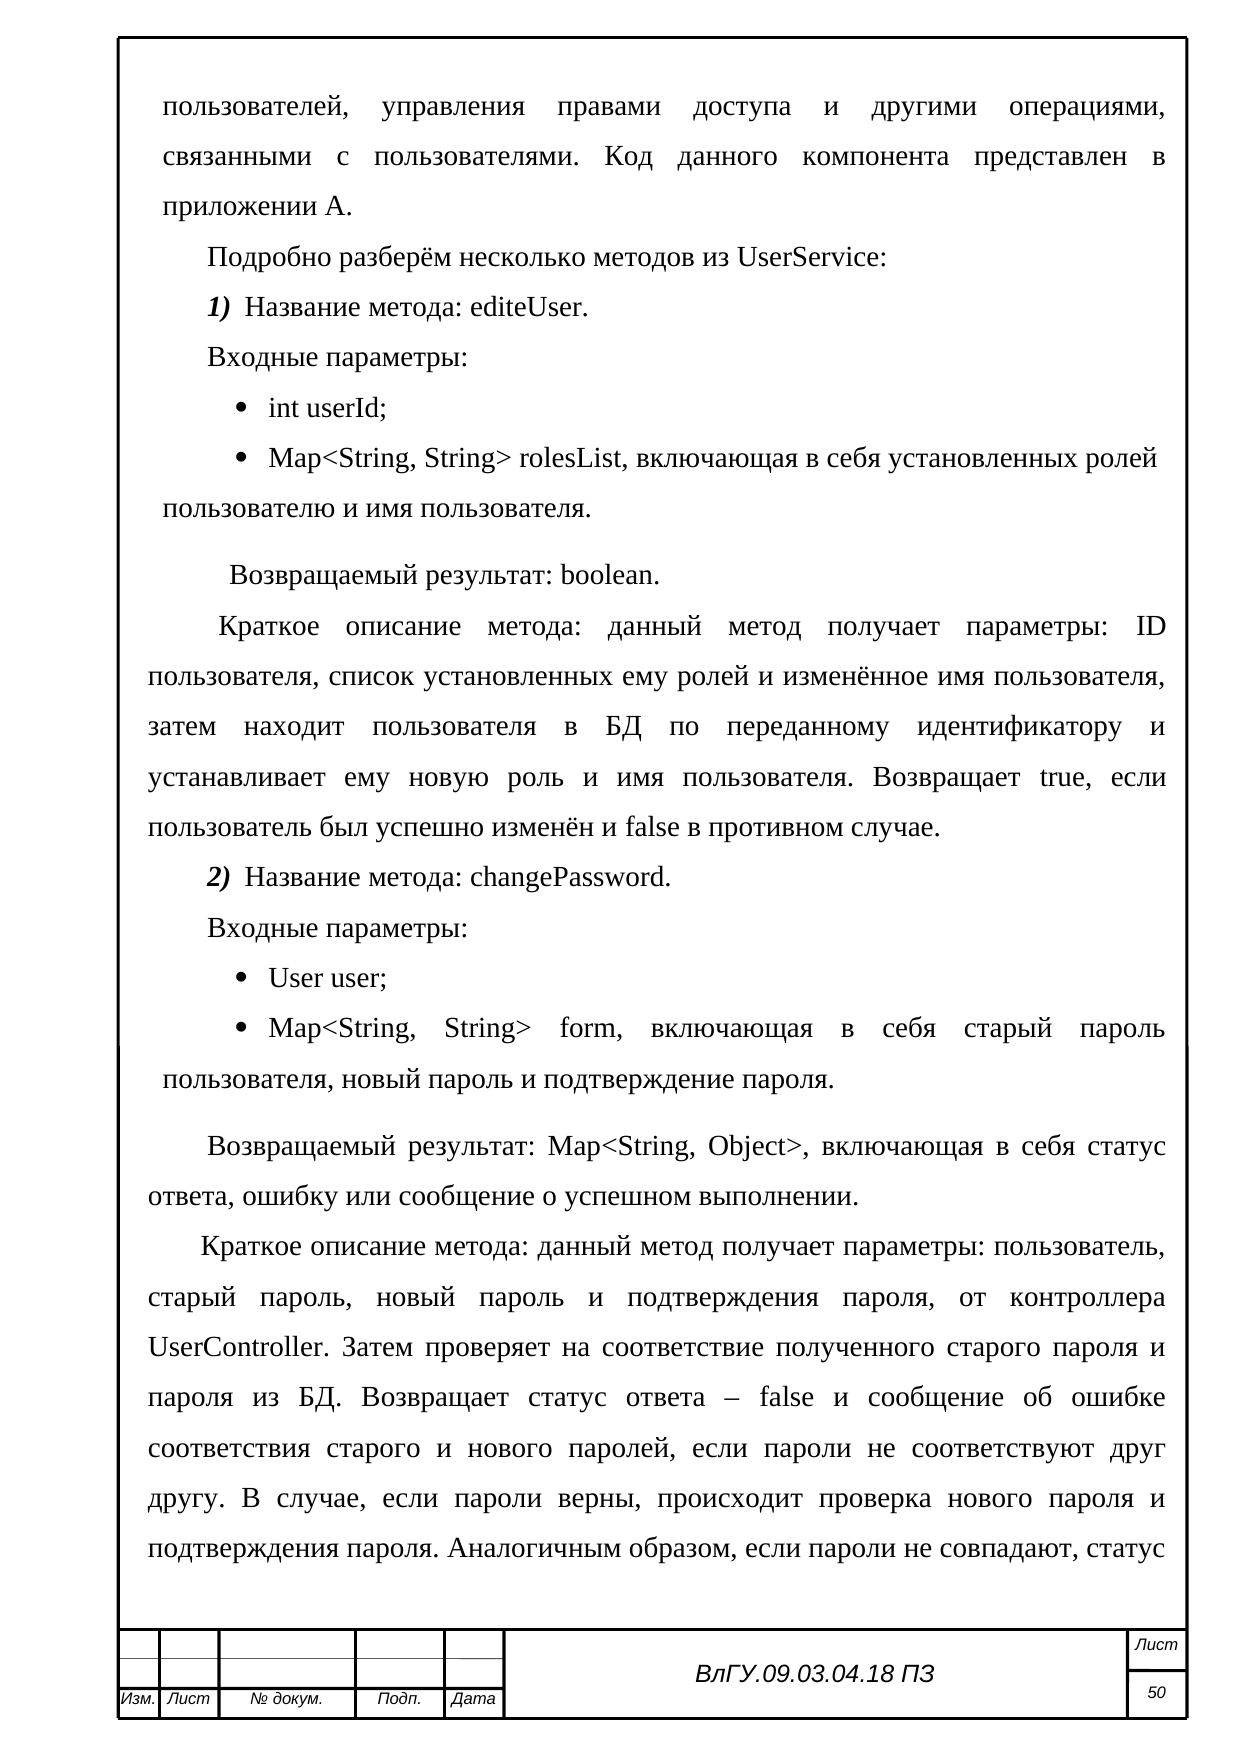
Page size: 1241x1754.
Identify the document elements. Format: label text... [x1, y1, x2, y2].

list Map<String, String> rolesList, включающая в себя установленных ролей пользователю и имя пользователя. [162, 440, 1167, 524]
list Название метода: editeUser. [207, 289, 1167, 323]
text Возвращаемый результат: Map<String, Object>, включающая в себя статус ответа, ошибку или сообщение о успешном выполнении. [148, 1128, 1167, 1212]
list User user; [162, 960, 1167, 994]
text Подробно разберём несколько методов из UserService: [162, 239, 1167, 272]
list Входные параметры: [207, 910, 1167, 943]
list int userId; [162, 390, 1167, 423]
list Название метода: changePassword. [207, 859, 1167, 893]
list Входные параметры: [207, 339, 1167, 373]
text Краткое описание метода: данный метод получает параметры: ID пользователя, список установленных ему ролей и изменённое имя пользователя, затем находит пользователя в БД по переданному идентификатору и устанавливает ему новую роль и имя пользователя. Возвращает true, если пользователь был успешно изменён и false в противном случае. [148, 608, 1167, 843]
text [148, 1228, 1167, 1564]
list Map<String, String> form, включающая в себя старый пароль пользователя, новый пароль и подтверждение пароля. [162, 1010, 1167, 1094]
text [162, 88, 1167, 222]
text Возвращаемый результат: boolean. [148, 557, 1167, 591]
